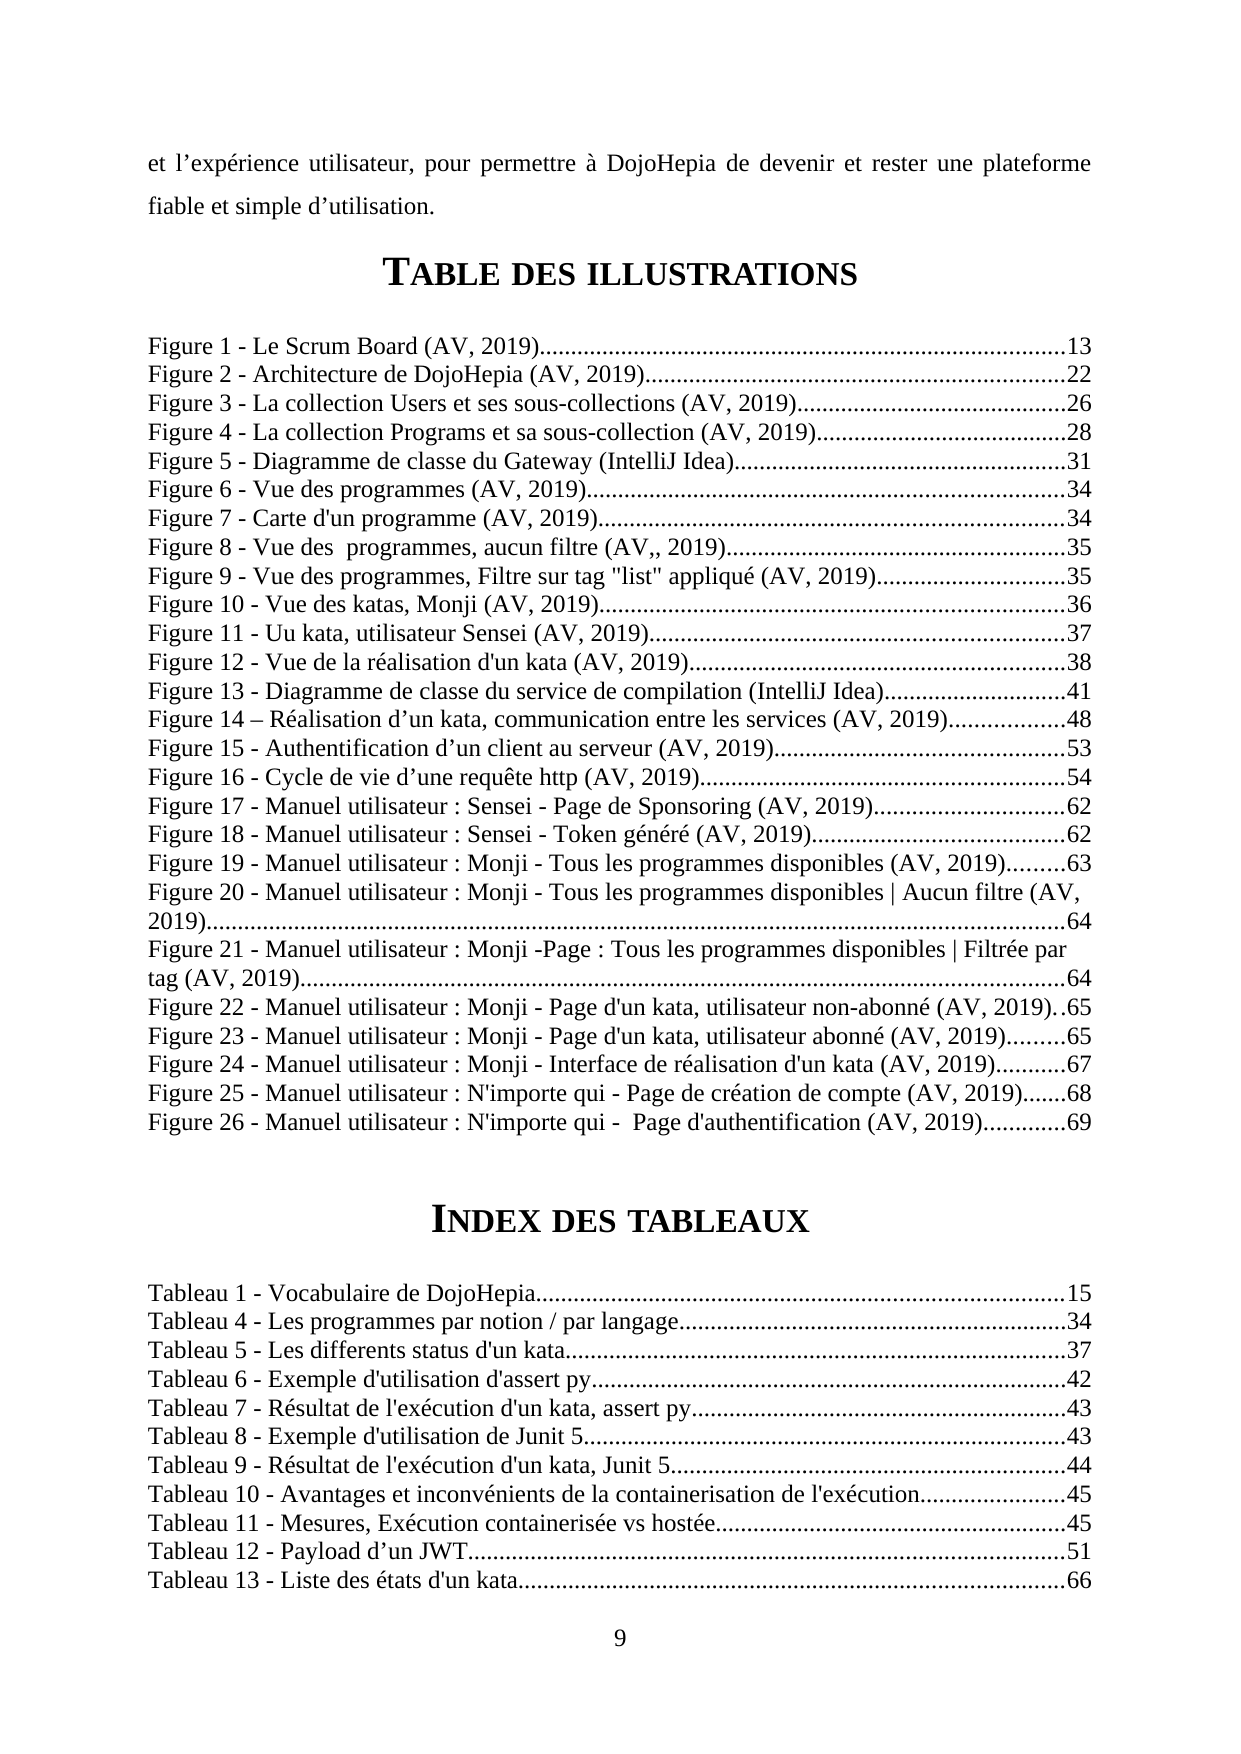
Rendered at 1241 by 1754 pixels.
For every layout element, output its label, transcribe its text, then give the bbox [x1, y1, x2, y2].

text Figure 1 - Le Scrum Board (AV, 2019) 13 [148, 331, 1093, 359]
text Figure 4 - La collection Programs et sa sous-collection (AV, 2019) 28 [148, 417, 1093, 446]
text Figure 8 - Vue des programmes, aucun filtre (AV,, 2019) 35 [148, 532, 1093, 561]
text Figure 3 - La collection Users et ses sous-collections (AV, 2019) 26 [148, 388, 1093, 417]
text Tableau 1 - Vocabulaire de DojoHepia 15 [148, 1278, 1093, 1306]
text Tableau 11 - Mesures, Exécution containerisée vs hostée 45 [148, 1508, 1093, 1536]
title Table des illustrations [148, 246, 1093, 294]
text Figure 21 - Manuel utilisateur : Monji -Page : Tous les programmes disponibles | Filtrée par tag (AV, 2019) 64 [148, 934, 1093, 992]
text Tableau 8 - Exemple d'utilisation de Junit 5 43 [148, 1421, 1093, 1450]
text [148, 148, 1093, 219]
text Figure 6 - Vue des programmes (AV, 2019) 34 [148, 474, 1093, 503]
text Figure 10 - Vue des katas, Monji (AV, 2019) 36 [148, 589, 1093, 618]
text Figure 23 - Manuel utilisateur : Monji - Page d'un kata, utilisateur abonné (AV, 2019) 65 [148, 1021, 1093, 1049]
text Figure 19 - Manuel utilisateur : Monji - Tous les programmes disponibles (AV, 2019) 63 [148, 848, 1093, 877]
text Figure 26 - Manuel utilisateur : N'importe qui - Page d'authentification (AV, 2019) 69 [148, 1107, 1093, 1136]
text Tableau 4 - Les programmes par notion / par langage 34 [148, 1306, 1093, 1335]
text Figure 12 - Vue de la réalisation d'un kata (AV, 2019) 38 [148, 647, 1093, 676]
text Figure 2 - Architecture de DojoHepia (AV, 2019) 22 [148, 359, 1093, 388]
text Figure 11 - Uu kata, utilisateur Sensei (AV, 2019) 37 [148, 618, 1093, 647]
text Figure 20 - Manuel utilisateur : Monji - Tous les programmes disponibles | Aucun filtre (AV, 2019) 64 [148, 877, 1093, 934]
text Tableau 6 - Exemple d'utilisation d'assert py 42 [148, 1364, 1093, 1393]
text Figure 13 - Diagramme de classe du service de compilation (IntelliJ Idea) 41 [148, 676, 1093, 704]
text Tableau 12 - Payload d’un JWT 51 [148, 1536, 1093, 1565]
text Figure 18 - Manuel utilisateur : Sensei - Token généré (AV, 2019) 62 [148, 819, 1093, 848]
text Figure 24 - Manuel utilisateur : Monji - Interface de réalisation d'un kata (AV, 2019) 67 [148, 1049, 1093, 1078]
text Figure 7 - Carte d'un programme (AV, 2019) 34 [148, 503, 1093, 532]
text Figure 17 - Manuel utilisateur : Sensei - Page de Sponsoring (AV, 2019) 62 [148, 791, 1093, 819]
text Tableau 9 - Résultat de l'exécution d'un kata, Junit 5 44 [148, 1450, 1093, 1479]
text Tableau 10 - Avantages et inconvénients de la containerisation de l'exécution. 45 [148, 1479, 1093, 1508]
title Index des tableaux [148, 1193, 1093, 1241]
text Figure 25 - Manuel utilisateur : N'importe qui - Page de création de compte (AV, 2019) 68 [148, 1078, 1093, 1107]
text Figure 9 - Vue des programmes, Filtre sur tag "list" appliqué (AV, 2019) 35 [148, 561, 1093, 589]
text Figure 14 – Réalisation d’un kata, communication entre les services (AV, 2019) 48 [148, 704, 1093, 733]
text Figure 16 - Cycle de vie d’une requête http (AV, 2019) 54 [148, 762, 1093, 791]
text Tableau 5 - Les differents status d'un kata 37 [148, 1335, 1093, 1364]
text Tableau 13 - Liste des états d'un kata 66 [148, 1565, 1093, 1594]
text Tableau 7 - Résultat de l'exécution d'un kata, assert py 43 [148, 1393, 1093, 1421]
text Figure 5 - Diagramme de classe du Gateway (IntelliJ Idea) 31 [148, 446, 1093, 474]
text Figure 15 - Authentification d’un client au serveur (AV, 2019) 53 [148, 733, 1093, 762]
text Figure 22 - Manuel utilisateur : Monji - Page d'un kata, utilisateur non-abonné (AV, 2019) 65 [148, 992, 1093, 1021]
